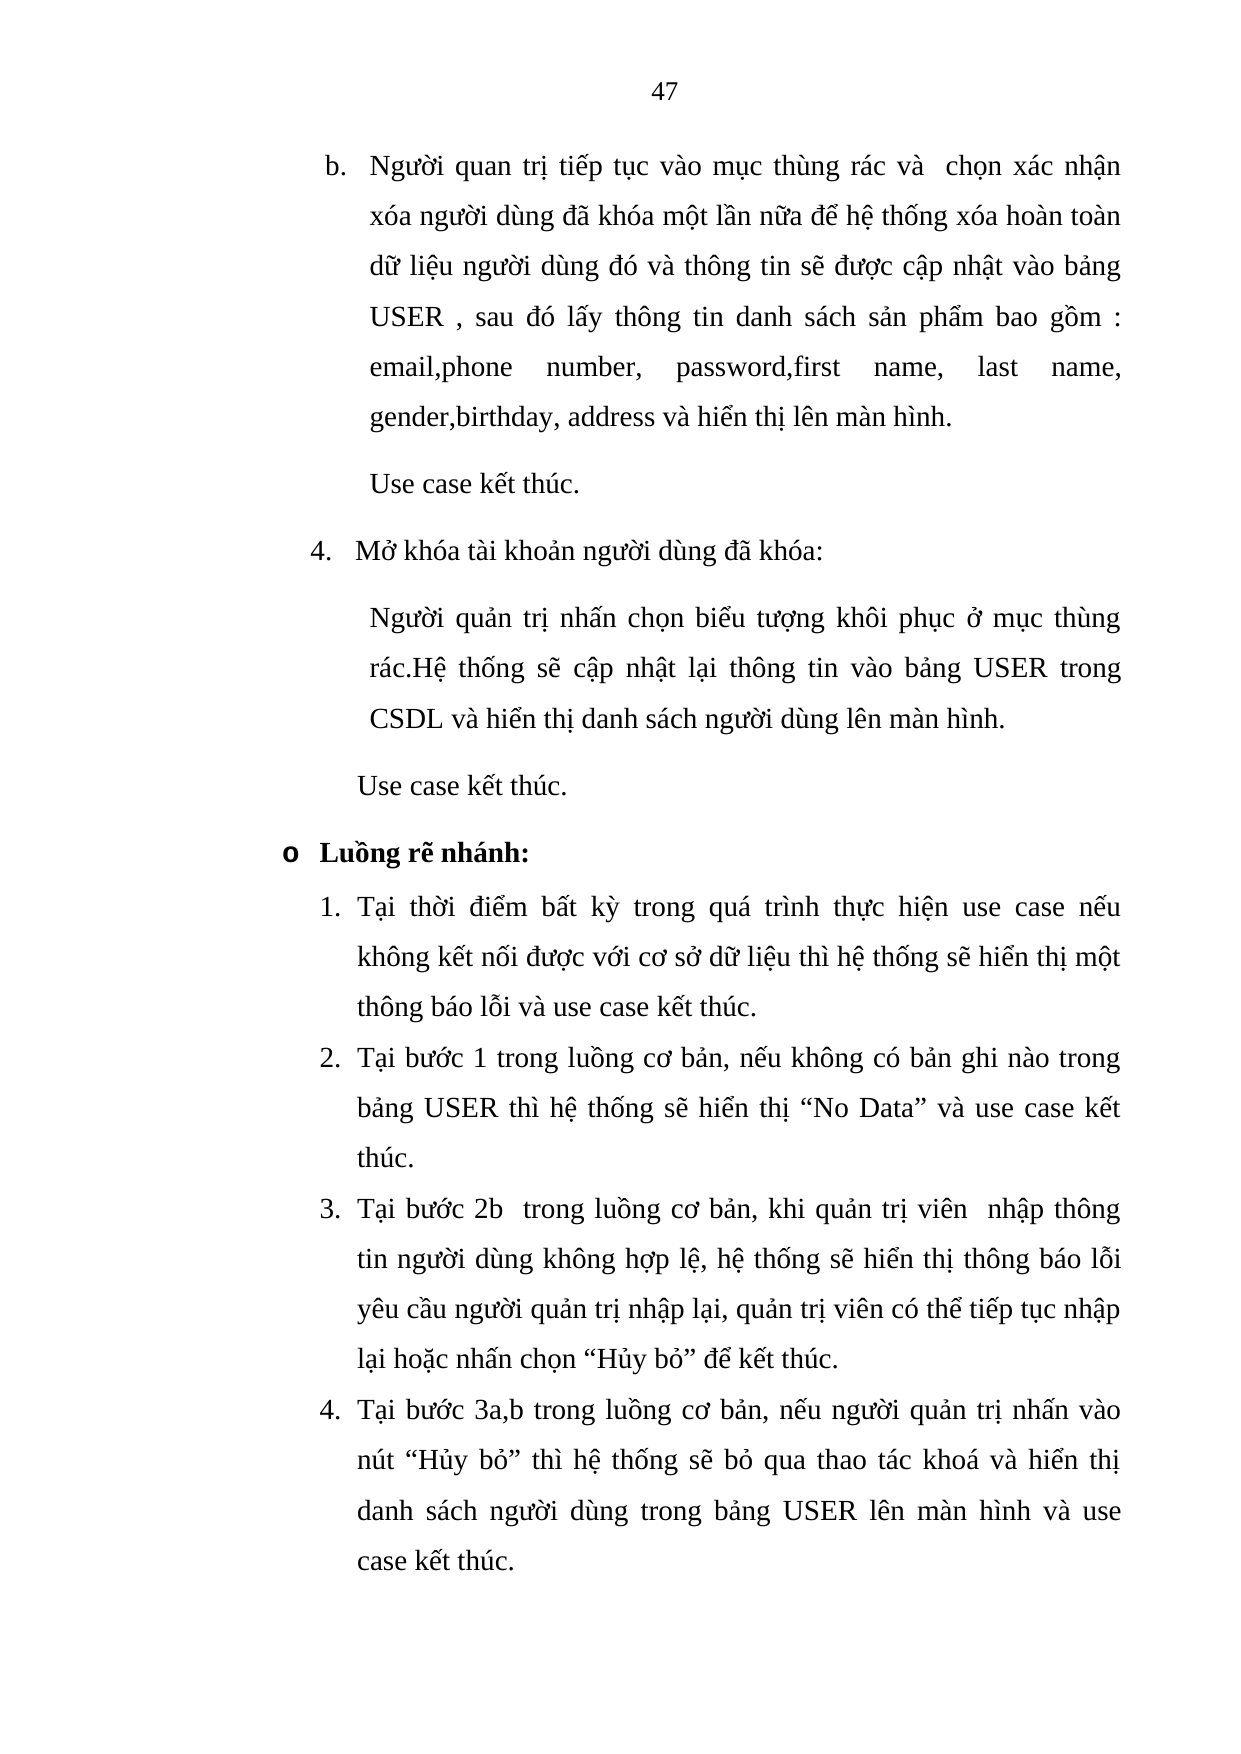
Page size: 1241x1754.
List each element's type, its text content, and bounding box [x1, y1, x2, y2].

list Tại bước 1 trong luồng cơ bản, nếu không có bản ghi nào trong bảng USER thì hệ thống sẽ hiển thị “No Data” và use case kết thúc. [319, 1040, 1122, 1174]
list Người quan trị tiếp tục vào mục thùng rác và chọn xác nhận xóa người dùng đã khóa một lần nữa để hệ thống xóa hoàn toàn dữ liệu người dùng đó và thông tin sẽ được cập nhật vào bảng USER , sau đó lấy thông tin danh sách sản phẩm bao gồm : email,phone number, password,first name, last name, gender,birthday, address và hiển thị lên màn hình. [325, 148, 1122, 433]
text Use case kết thúc. [282, 768, 1122, 801]
list Tại thời điểm bất kỳ trong quá trình thực hiện use case nếu không kết nối được với cơ sở dữ liệu thì hệ thống sẽ hiển thị một thông báo lỗi và use case kết thúc. [319, 889, 1122, 1023]
list Tại bước 2b trong luồng cơ bản, khi quản trị viên nhập thông tin người dùng không hợp lệ, hệ thống sẽ hiển thị thông báo lỗi yêu cầu người quản trị nhập lại, quản trị viên có thể tiếp tục nhập lại hoặc nhấn chọn “Hủy bỏ” để kết thúc. [319, 1191, 1122, 1375]
list Tại bước 3a,b trong luồng cơ bản, nếu người quản trị nhấn vào nút “Hủy bỏ” thì hệ thống sẽ bỏ qua thao tác khoá và hiển thị danh sách người dùng trong bảng USER lên màn hình và use case kết thúc. [319, 1392, 1122, 1576]
text Use case kết thúc. [294, 466, 1122, 500]
list Luồng rẽ nhánh: [282, 835, 1122, 871]
text Người quản trị nhấn chọn biểu tượng khôi phục ở mục thùng rác.Hệ thống sẽ cập nhật lại thông tin vào bảng USER trong CSDL và hiển thị danh sách người dùng lên màn hình. [369, 600, 1122, 734]
list Mở khóa tài khoản người dùng đã khóa: [310, 533, 1122, 567]
